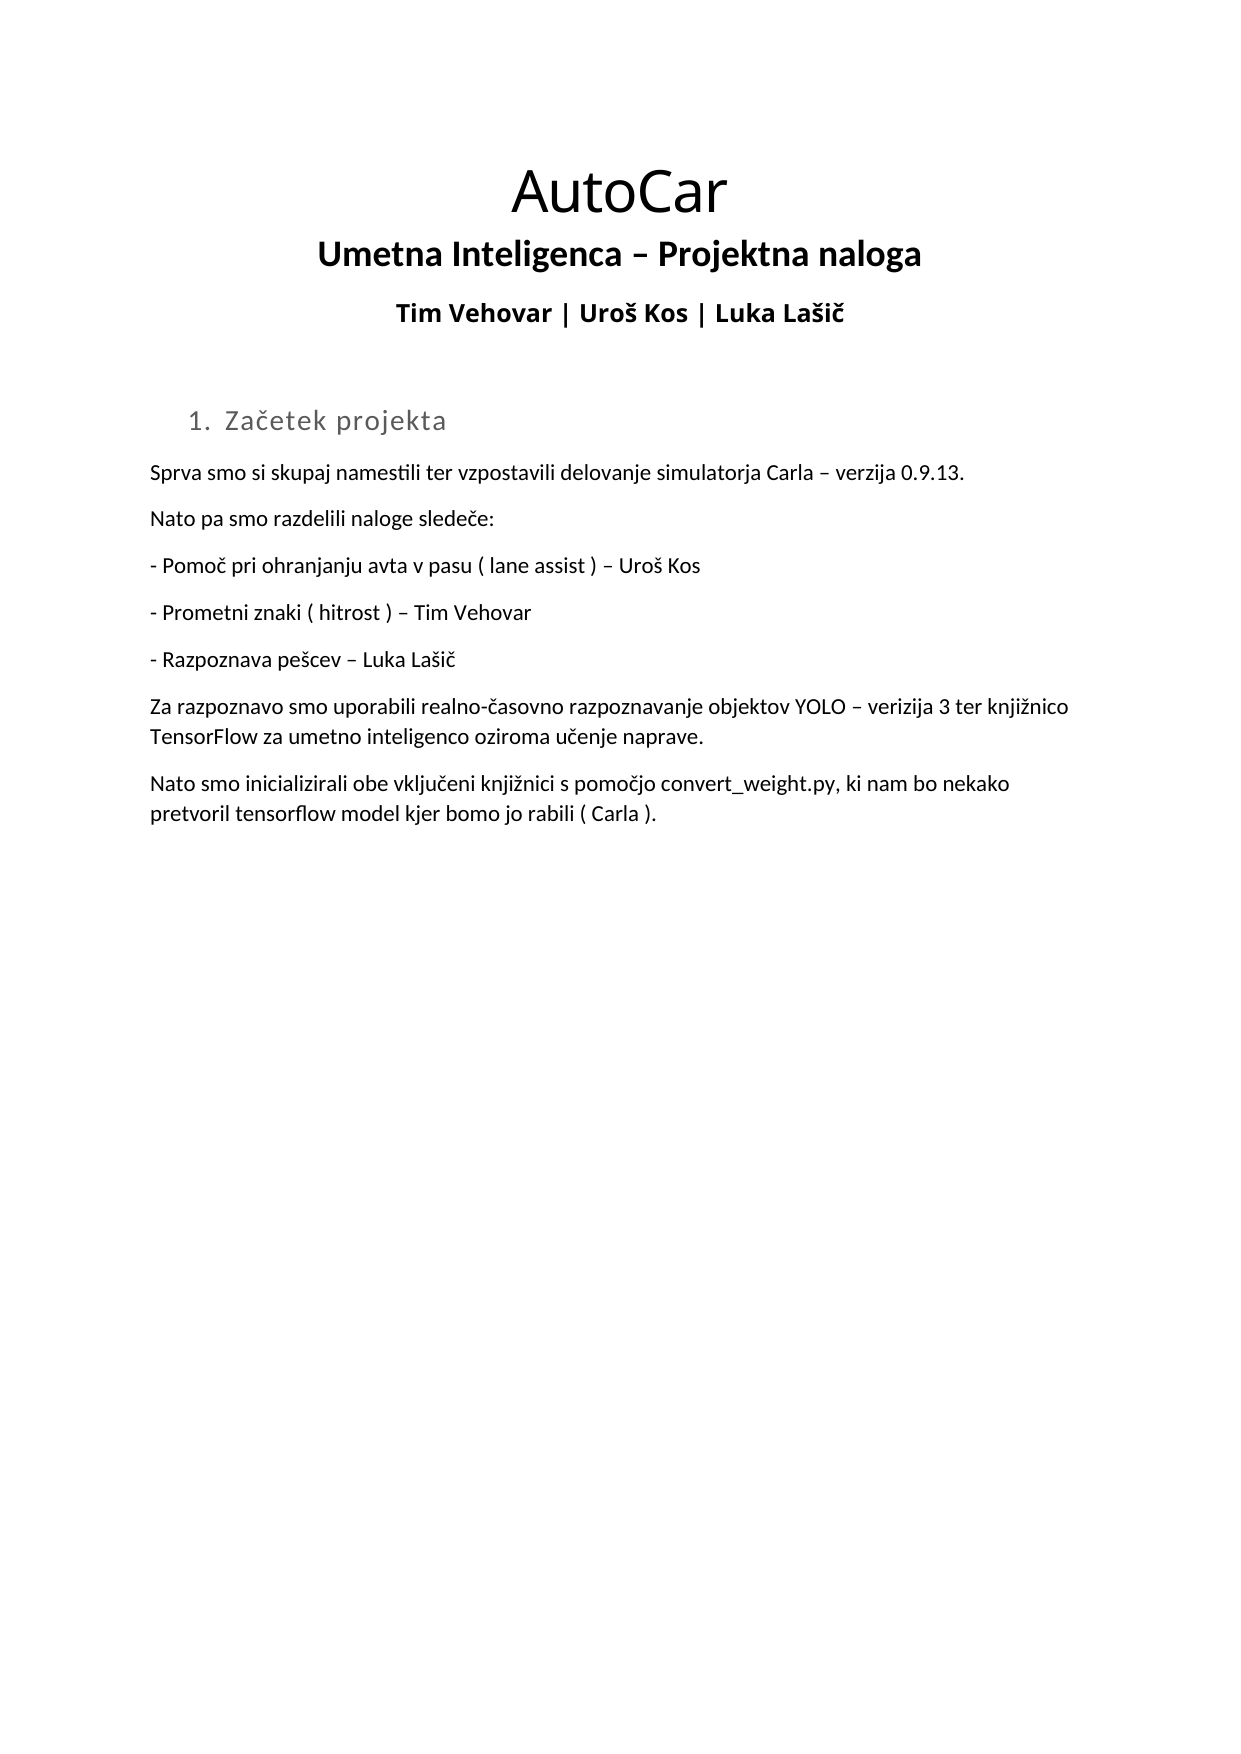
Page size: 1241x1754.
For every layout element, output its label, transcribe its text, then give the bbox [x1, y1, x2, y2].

text Sprva smo si skupaj namestili ter vzpostavili delovanje simulatorja Carla – verzija 0.9.13. [150, 458, 1090, 486]
text Za razpoznavo smo uporabili realno-časovno razpoznavanje objektov YOLO – verizija 3 ter knjižnico TensorFlow za umetno inteligenco oziroma učenje naprave. [150, 692, 1090, 750]
text Umetna Inteligenca – Projektna naloga [150, 229, 1090, 275]
title AutoCar [150, 150, 1090, 229]
subtitle Začetek projekta [187, 402, 1090, 438]
text Nato pa smo razdelili naloge sledeče: [150, 504, 1090, 532]
text Tim Vehovar | Uroš Kos | Luka Lašič [150, 296, 1090, 330]
text - Razpoznava pešcev – Luka Lašič [150, 645, 1090, 673]
text - Prometni znaki ( hitrost ) – Tim Vehovar [150, 598, 1090, 626]
text - Pomoč pri ohranjanju avta v pasu ( lane assist ) – Uroš Kos [150, 551, 1090, 579]
text Nato smo inicializirali obe vključeni knjižnici s pomočjo convert_weight.py, ki nam bo nekako pretvoril tensorflow model kjer bomo jo rabili ( Carla ). [150, 769, 1090, 827]
